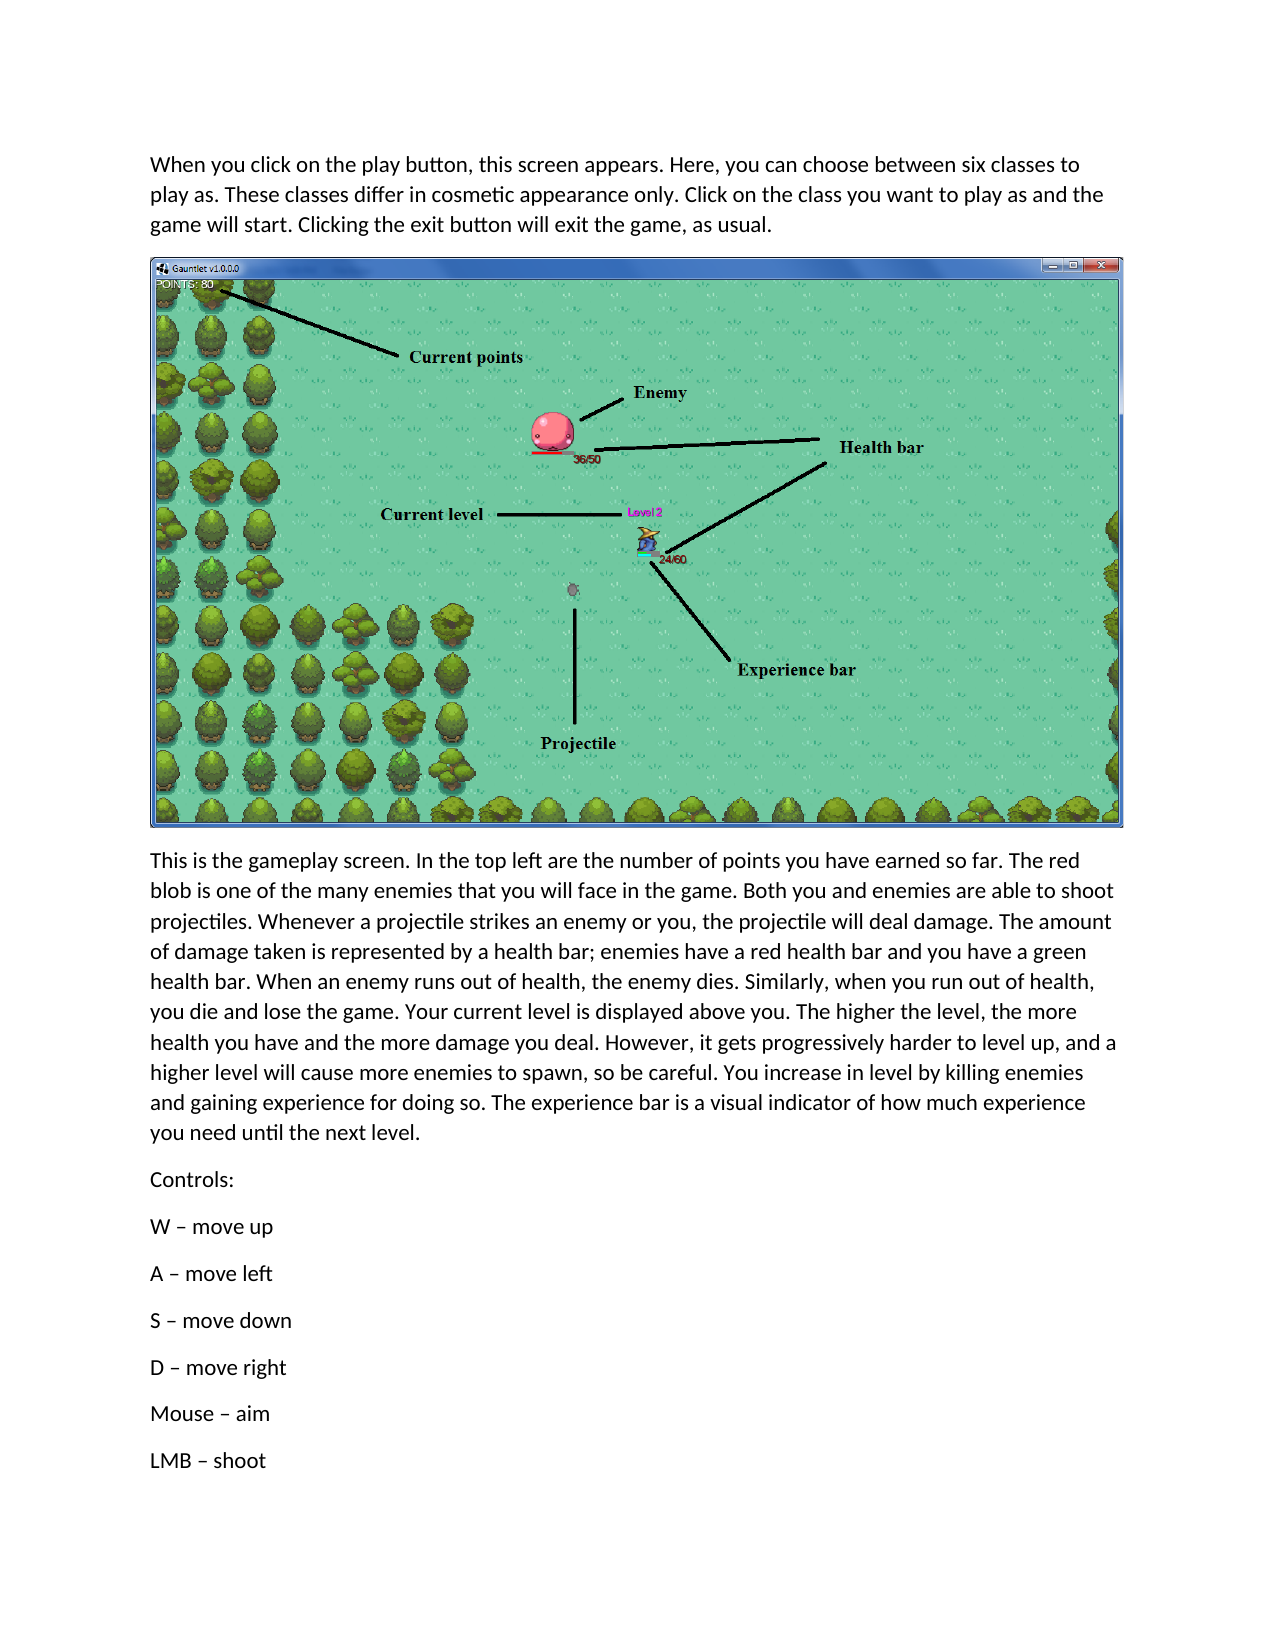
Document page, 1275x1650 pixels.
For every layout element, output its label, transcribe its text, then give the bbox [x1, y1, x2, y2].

text LMB – shoot [150, 1446, 1125, 1474]
text This is the gameplay screen. In the top left are the number of points you have earned so far. The red blob is one of the many enemies that you will face in the game. Both you and enemies are able to shoot projectiles. Whenever a projectile strikes an enemy or you, the projectile will deal damage. The amount of damage taken is represented by a health bar; enemies have a red health bar and you have a green health bar. When an enemy runs out of health, the enemy dies. Similarly, when you run out of health, you die and lose the game. Your current level is displayed above you. The higher the level, the more health you have and the more damage you deal. However, it gets progressively harder to level up, and a higher level will cause more enemies to spawn, so be careful. You increase in level by killing enemies and gaining experience for doing so. The experience bar is a visual indicator of how much experience you need until the next level. [150, 846, 1125, 1146]
picture [150, 257, 1124, 828]
text When you click on the play button, this screen appears. Here, you can choose between six classes to play as. These classes differ in cosmetic appearance only. Click on the class you want to play as and the game will start. Clicking the exit button will exit the game, as usual. [150, 150, 1125, 238]
text S – move down [150, 1306, 1125, 1334]
text D – move right [150, 1353, 1125, 1381]
text Mouse – aim [150, 1399, 1125, 1428]
text W – move up [150, 1212, 1125, 1240]
text Controls: [150, 1165, 1125, 1193]
text A – move left [150, 1259, 1125, 1287]
